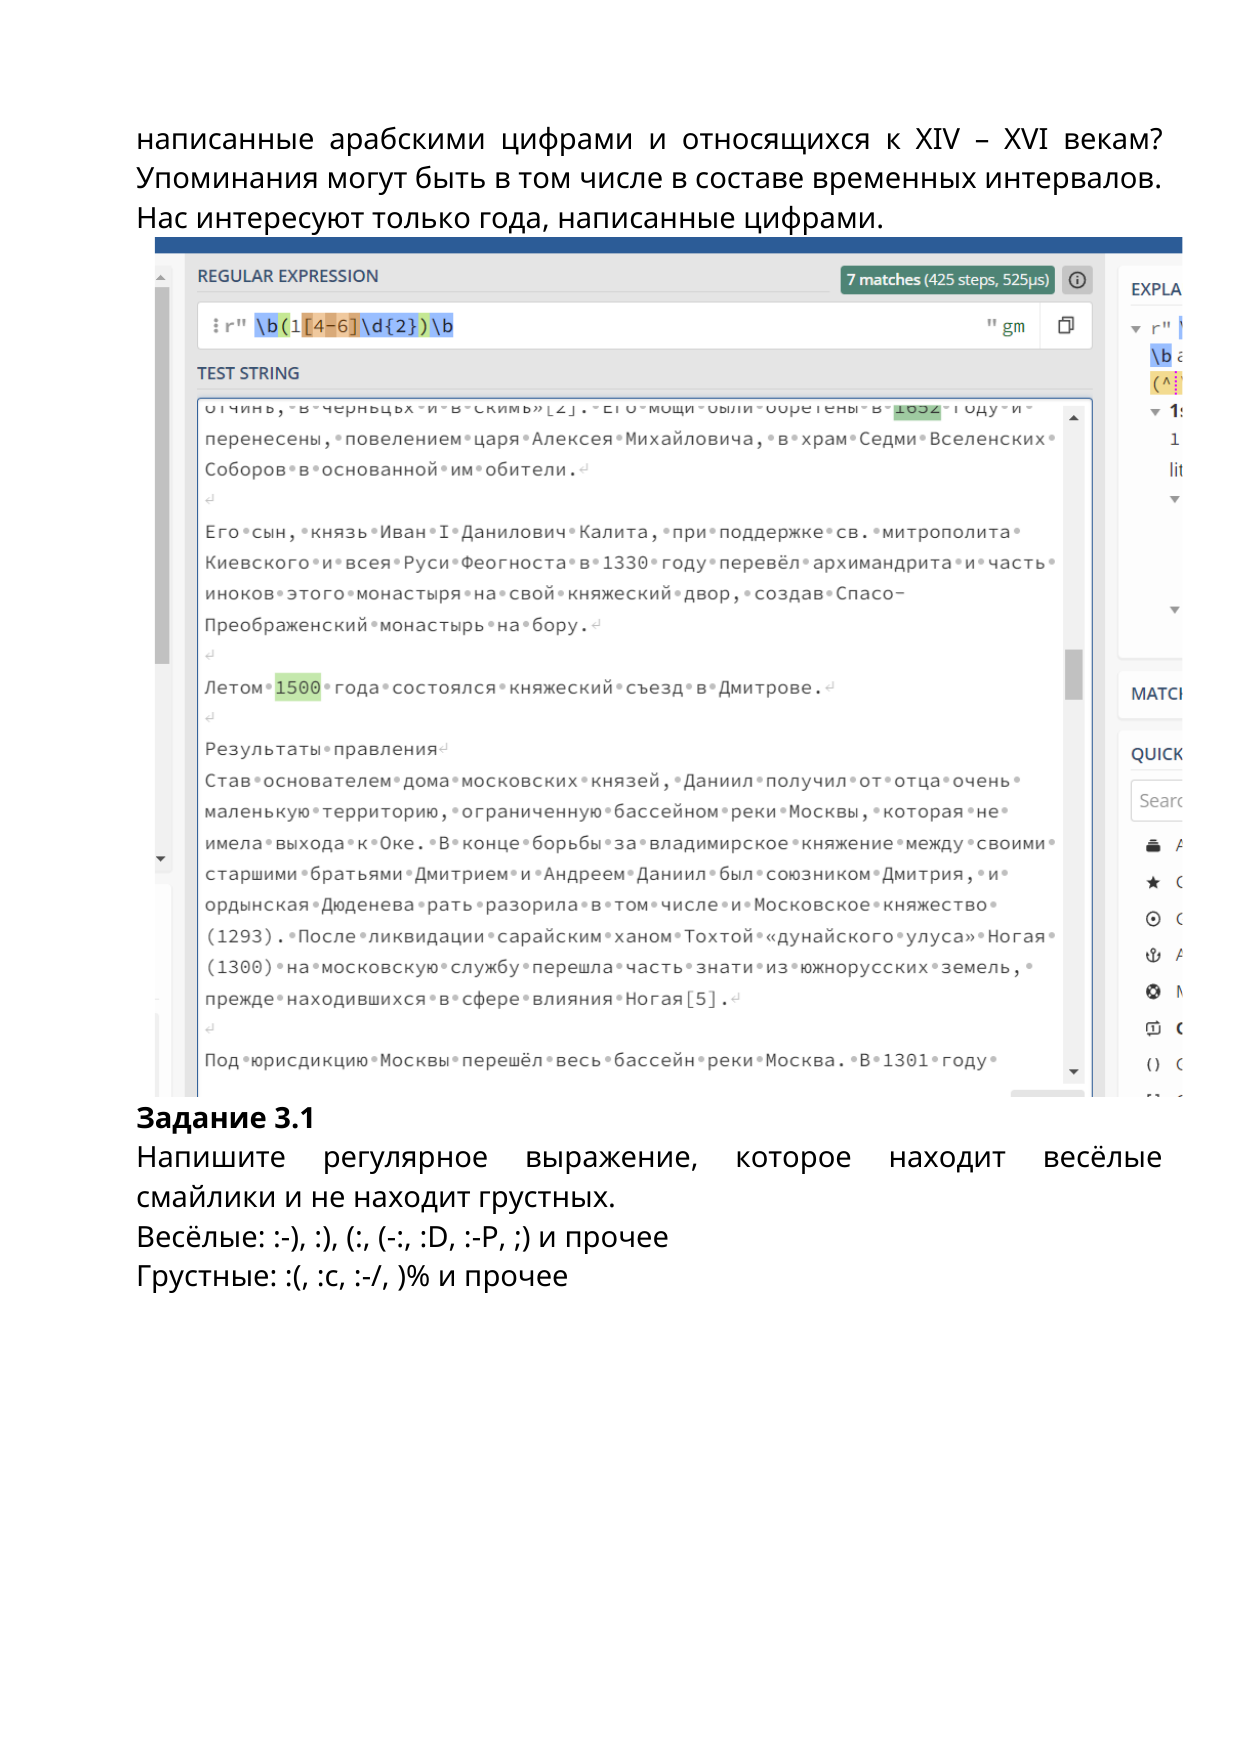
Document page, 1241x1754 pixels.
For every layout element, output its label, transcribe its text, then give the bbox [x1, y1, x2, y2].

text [136, 118, 1163, 237]
text Напишите регулярное выражение, которое находит весёлые смайлики и не находит грустных. [136, 1137, 1163, 1216]
text Весёлые: :-), :), (:, (-:, :D, :-P, ;) и прочее [136, 1216, 1163, 1256]
text Задание 3.1 [136, 1097, 1163, 1137]
picture [154, 237, 1183, 1097]
text Грустные: :(, :c, :-/, )% и прочее [136, 1256, 1163, 1295]
